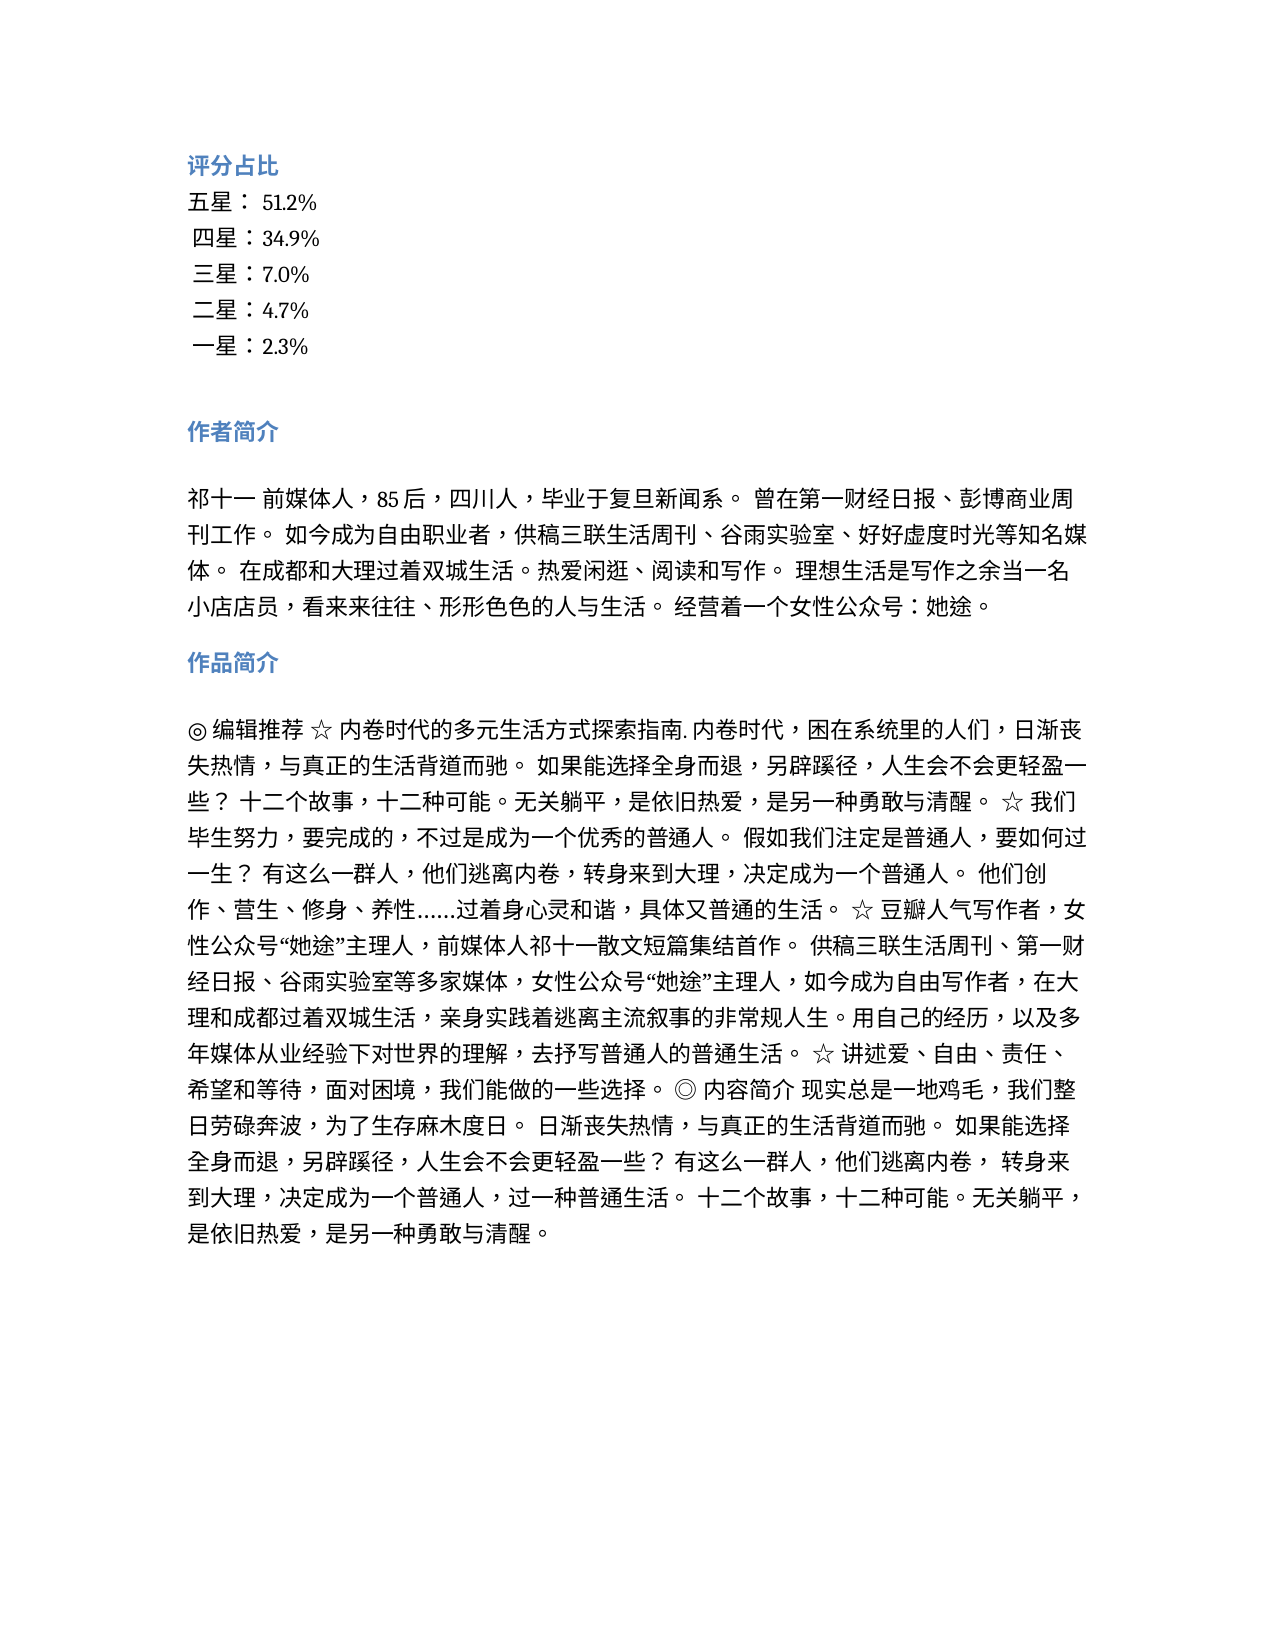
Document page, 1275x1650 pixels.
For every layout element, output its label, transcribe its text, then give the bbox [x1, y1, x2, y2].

subtitle 评分占比 [187, 150, 1087, 181]
text 祁十一 前媒体人，85后，四川人，毕业于复旦新闻系。 曾在第一财经日报、彭博商业周刊工作。 如今成为自由职业者，供稿三联生活周刊、谷雨实验室、好好虚度时光等知名媒体。 在成都和大理过着双城生活。热爱闲逛、阅读和写作。 理想生活是写作之余当一名小店店员，看来来往往、形形色色的人与生活。 经营着一个女性公众号：她途。 [187, 452, 1087, 622]
text ◎ 编辑推荐 ☆ 内卷时代的多元生活方式探索指南. 内卷时代，困在系统里的人们，日渐丧失热情，与真正的生活背道而驰。 如果能选择全身而退，另辟蹊径，人生会不会更轻盈一些？ 十二个故事，十二种可能。无关躺平，是依旧热爱，是另一种勇敢与清醒。 ☆ 我们毕生努力，要完成的，不过是成为一个优秀的普通人。 假如我们注定是普通人，要如何过一生？ 有这么一群人，他们逃离内卷，转身来到大理，决定成为一个普通人。 他们创作、营生、修身、养性……过着身心灵和谐，具体又普通的生活。 ☆ 豆瓣人气写作者，女性公众号“她途”主理人，前媒体人祁十一散文短篇集结首作。 供稿三联生活周刊、第一财经日报、谷雨实验室等多家媒体，女性公众号“她途”主理人，如今成为自由写作者，在大理和成都过着双城生活，亲身实践着逃离主流叙事的非常规人生。用自己的经历，以及多年媒体从业经验下对世界的理解，去抒写普通人的普通生活。 ☆ 讲述爱、自由、责任、希望和等待，面对困境，我们能做的一些选择。 ◎ 内容简介 现实总是一地鸡毛，我们整日劳碌奔波，为了生存麻木度日。 日渐丧失热情，与真正的生活背道而驰。 如果能选择全身而退，另辟蹊径，人生会不会更轻盈一些？ 有这么一群人，他们逃离内卷， 转身来到大理，决定成为一个普通人，过一种普通生活。 十二个故事，十二种可能。无关躺平，是依旧热爱，是另一种勇敢与清醒。 [187, 683, 1087, 1249]
subtitle 作者简介 [187, 416, 1087, 447]
subtitle 作品简介 [187, 647, 1087, 679]
text 五星： 51.2% 四星： 34.9% 三星： 7.0% 二星： 4.7% 一星： 2.3% [187, 186, 1087, 391]
